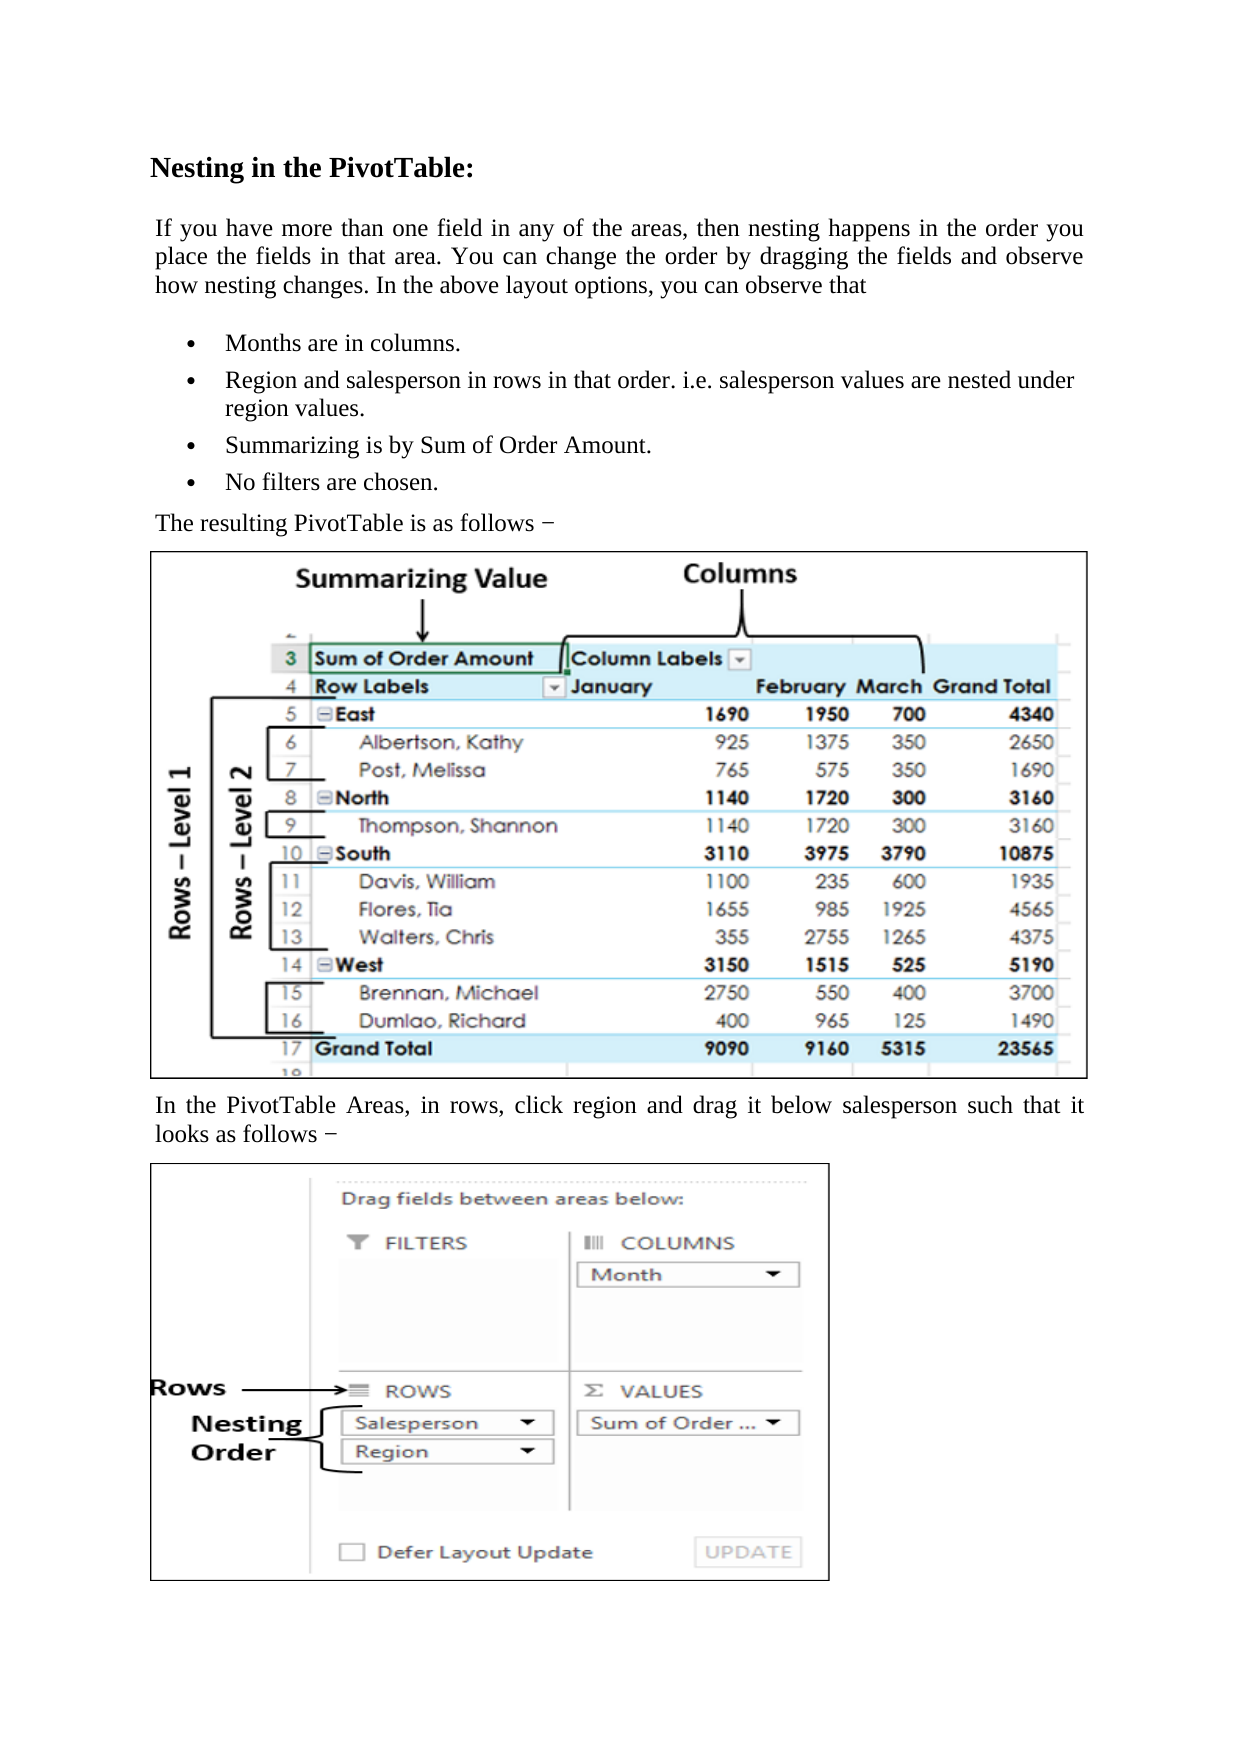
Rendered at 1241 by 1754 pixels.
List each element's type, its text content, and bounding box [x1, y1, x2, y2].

list No filters are chosen. [187, 467, 1090, 495]
text The resulting PivotTable is as follows − [155, 508, 1085, 537]
picture [150, 1163, 830, 1581]
text If you have more than one field in any of the areas, then nesting happens in the order you place the fields in that area. You can change the order by dragging the fields and observe how nesting changes. In the above layout options, you can observe that [155, 213, 1085, 299]
list Months are in columns. [187, 328, 1090, 357]
list Summarizing is by Sum of Order Amount. [187, 430, 1090, 459]
picture [150, 551, 1088, 1079]
text Nesting in the PivotTable: [150, 150, 1090, 183]
list Region and salesperson in rows in that order. i.e. salesperson values are nested under region values. [187, 365, 1090, 422]
text In the PivotTable Areas, in rows, click region and drag it below salesperson such that it looks as follows − [155, 1091, 1085, 1148]
